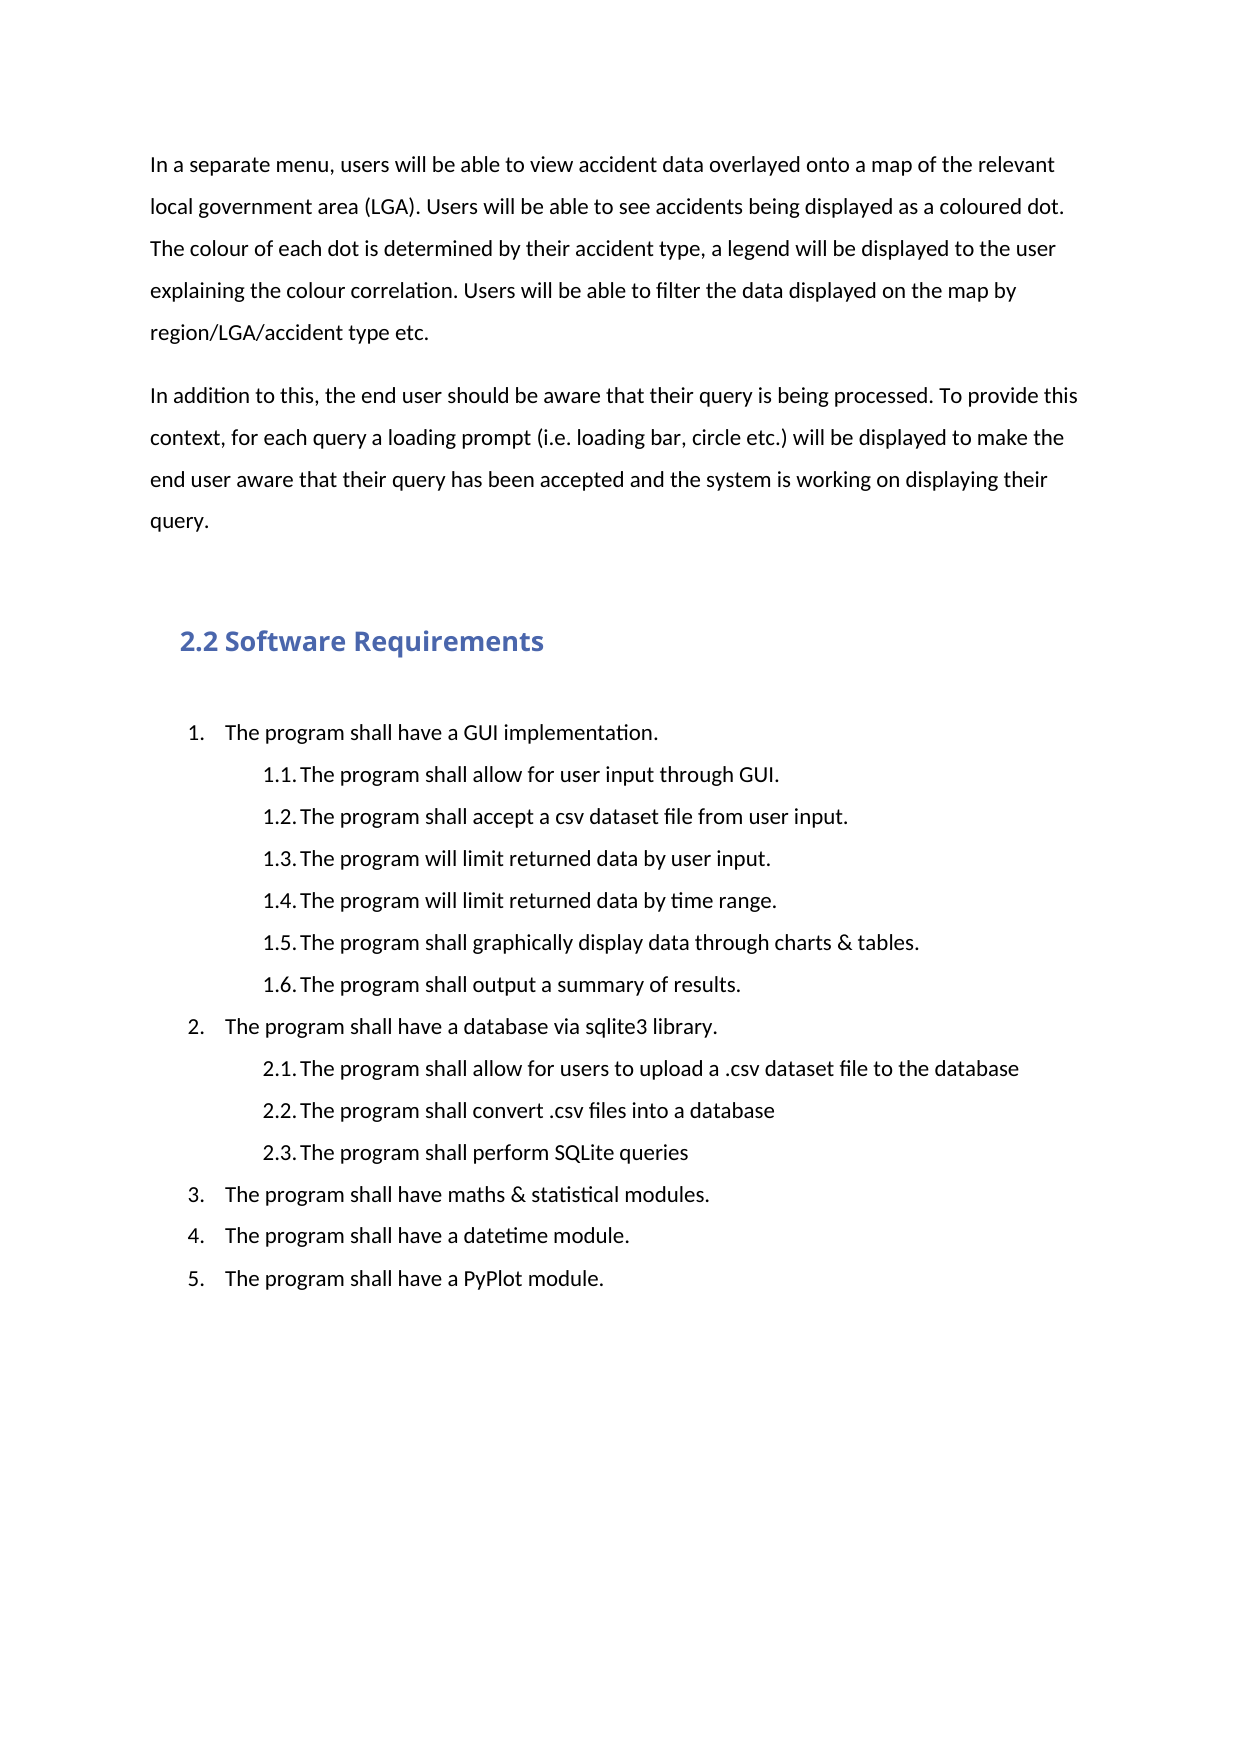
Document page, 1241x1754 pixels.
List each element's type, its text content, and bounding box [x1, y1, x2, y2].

text In a separate menu, users will be able to view accident data overlayed onto a map of the relevant local government area (LGA). Users will be able to see accidents being displayed as a coloured dot. The colour of each dot is determined by their accident type, a legend will be displayed to the user explaining the colour correlation. Users will be able to filter the data displayed on the map by region/LGA/accident type etc. [150, 150, 1090, 346]
list The program shall have a GUI implementation. [187, 718, 1090, 746]
list The program shall output a summary of results. [262, 970, 1090, 998]
list The program shall perform SQLite queries [262, 1138, 1090, 1166]
list The program shall have a datetime module. [187, 1222, 1090, 1250]
list The program shall have a PyPlot module. [187, 1264, 1090, 1292]
list The program will limit returned data by time range. [262, 886, 1090, 914]
list The program shall allow for user input through GUI. [262, 760, 1090, 788]
list The program shall graphically display data through charts & tables. [262, 928, 1090, 956]
subtitle Software Requirements [179, 622, 1090, 659]
text In addition to this, the end user should be aware that their query is being processed. To provide this context, for each query a loading prompt (i.e. loading bar, circle etc.) will be displayed to make the end user aware that their query has been accepted and the system is working on displaying their query. [150, 381, 1090, 535]
list The program shall allow for users to upload a .csv dataset file to the database [262, 1054, 1090, 1082]
list The program shall have a database via sqlite3 library. [187, 1012, 1090, 1040]
list The program shall accept a csv dataset file from user input. [262, 802, 1090, 830]
list The program will limit returned data by user input. [262, 844, 1090, 872]
list The program shall convert .csv files into a database [262, 1096, 1090, 1124]
list The program shall have maths & statistical modules. [187, 1180, 1090, 1208]
